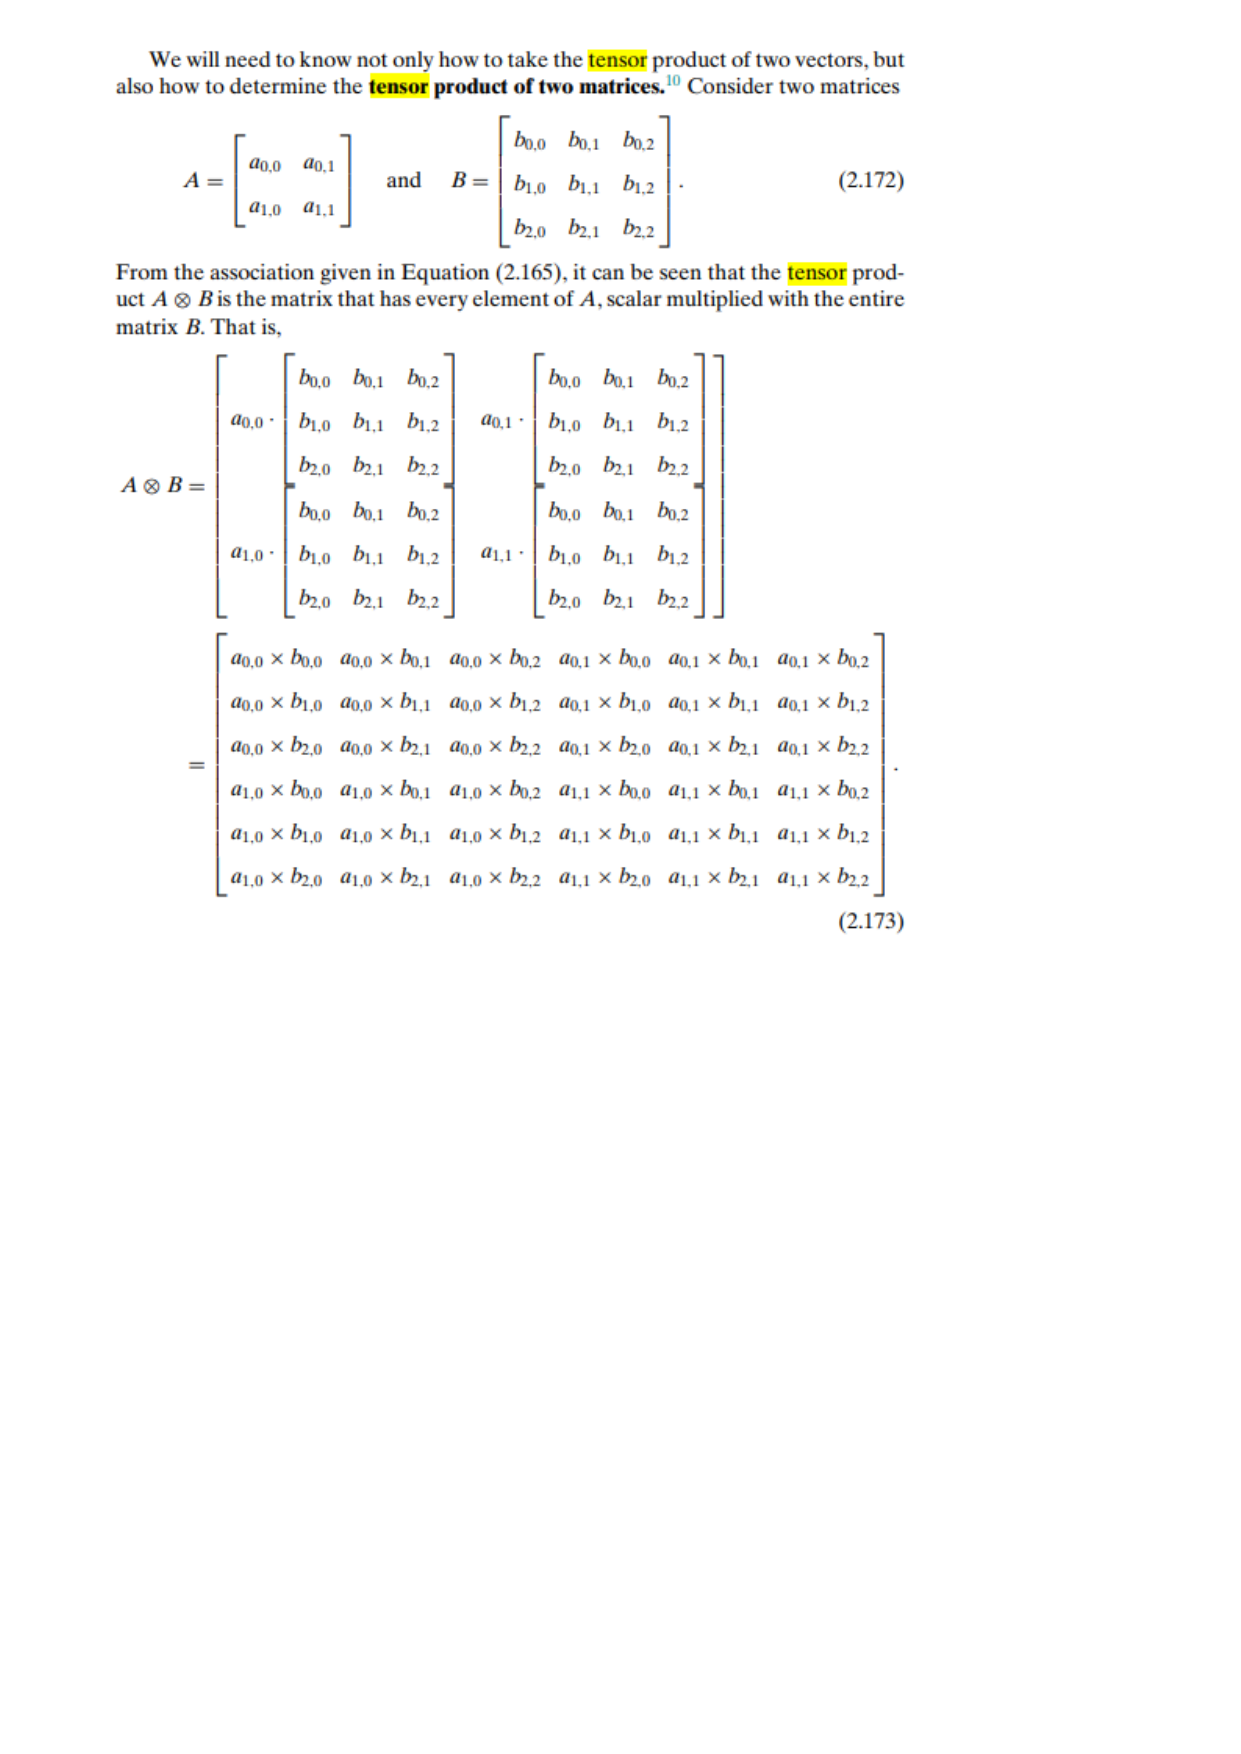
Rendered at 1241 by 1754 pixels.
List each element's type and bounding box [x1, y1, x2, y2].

picture [75, 28, 999, 941]
